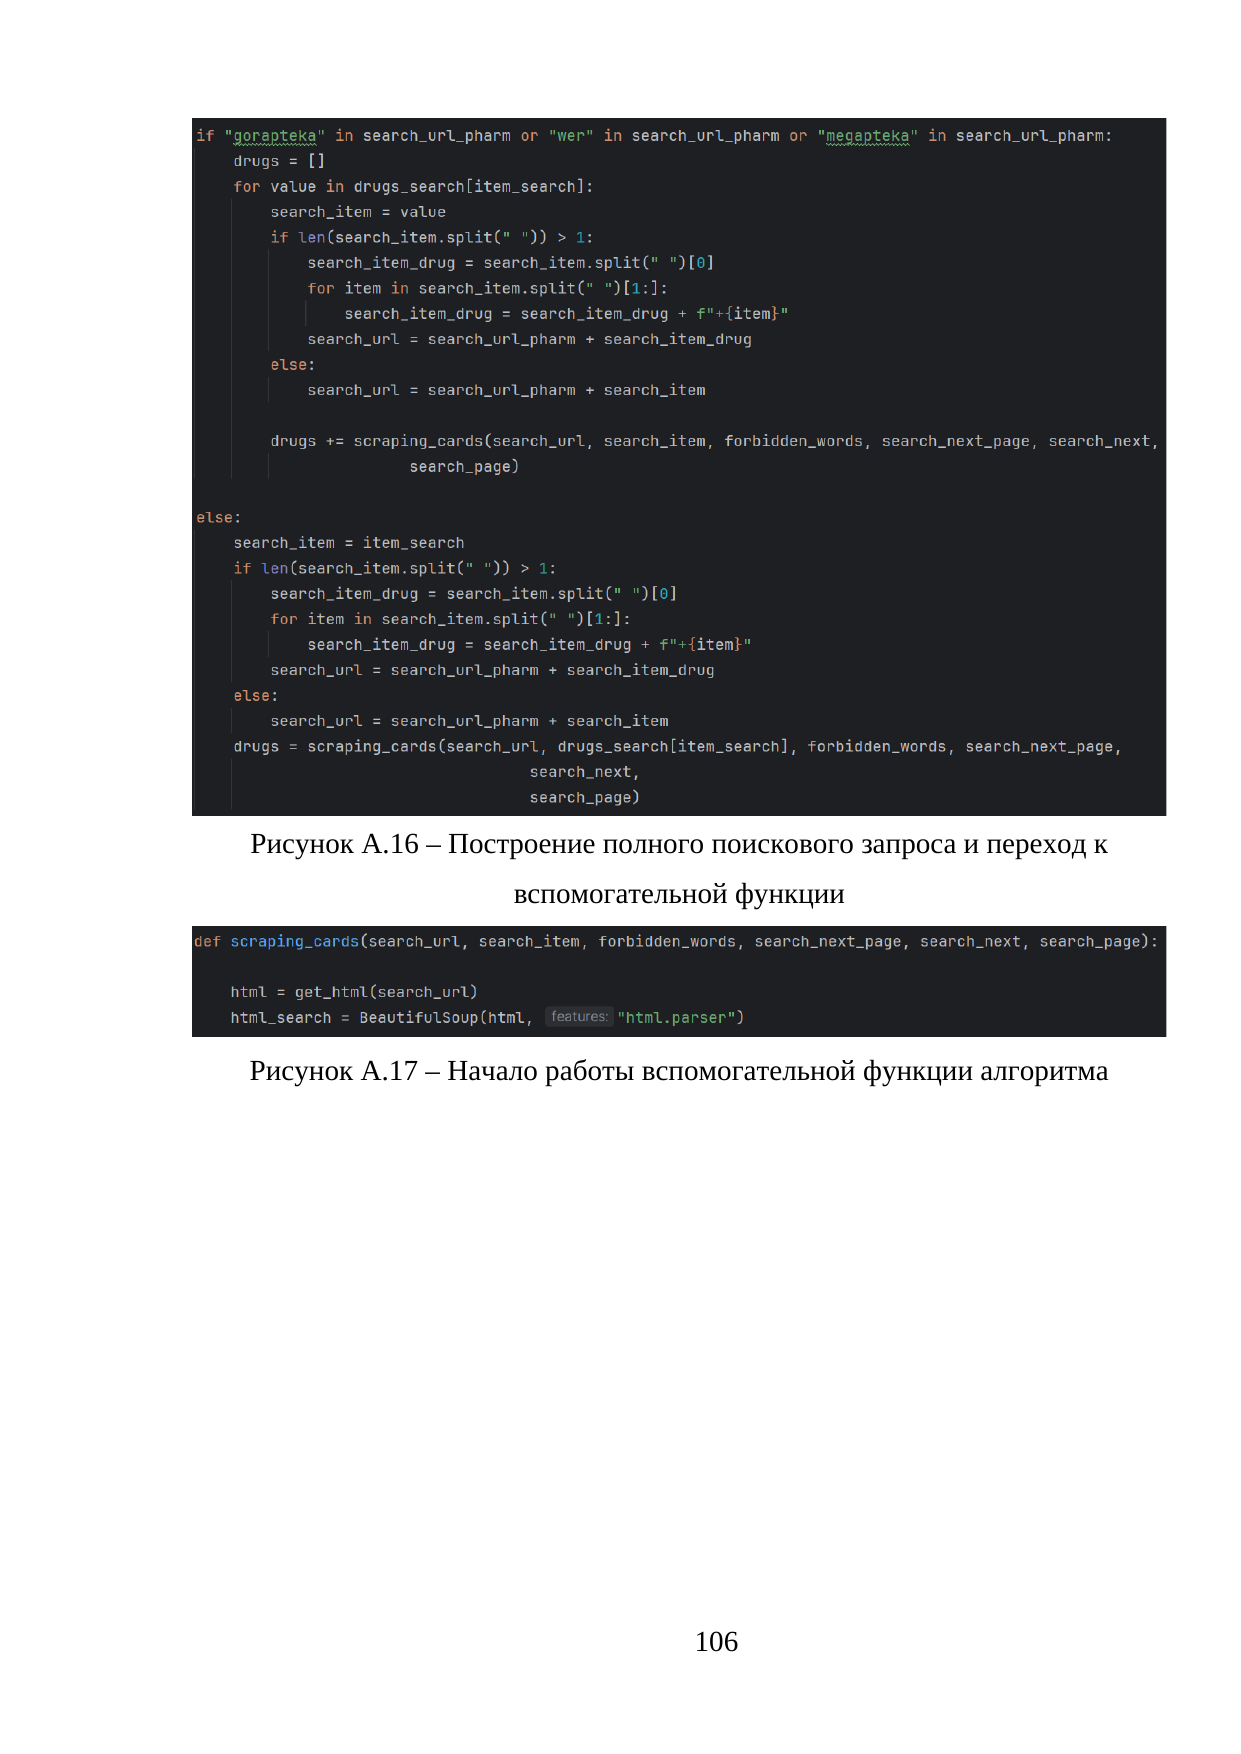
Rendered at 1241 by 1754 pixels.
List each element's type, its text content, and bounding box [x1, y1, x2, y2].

picture [192, 926, 1167, 1037]
picture [192, 118, 1167, 816]
text Рисунок А.16 – Построение полного поискового запроса и переход к вспомогательной функции [177, 826, 1181, 910]
text Рисунок А.17 – Начало работы вспомогательной функции алгоритма [177, 1053, 1181, 1087]
